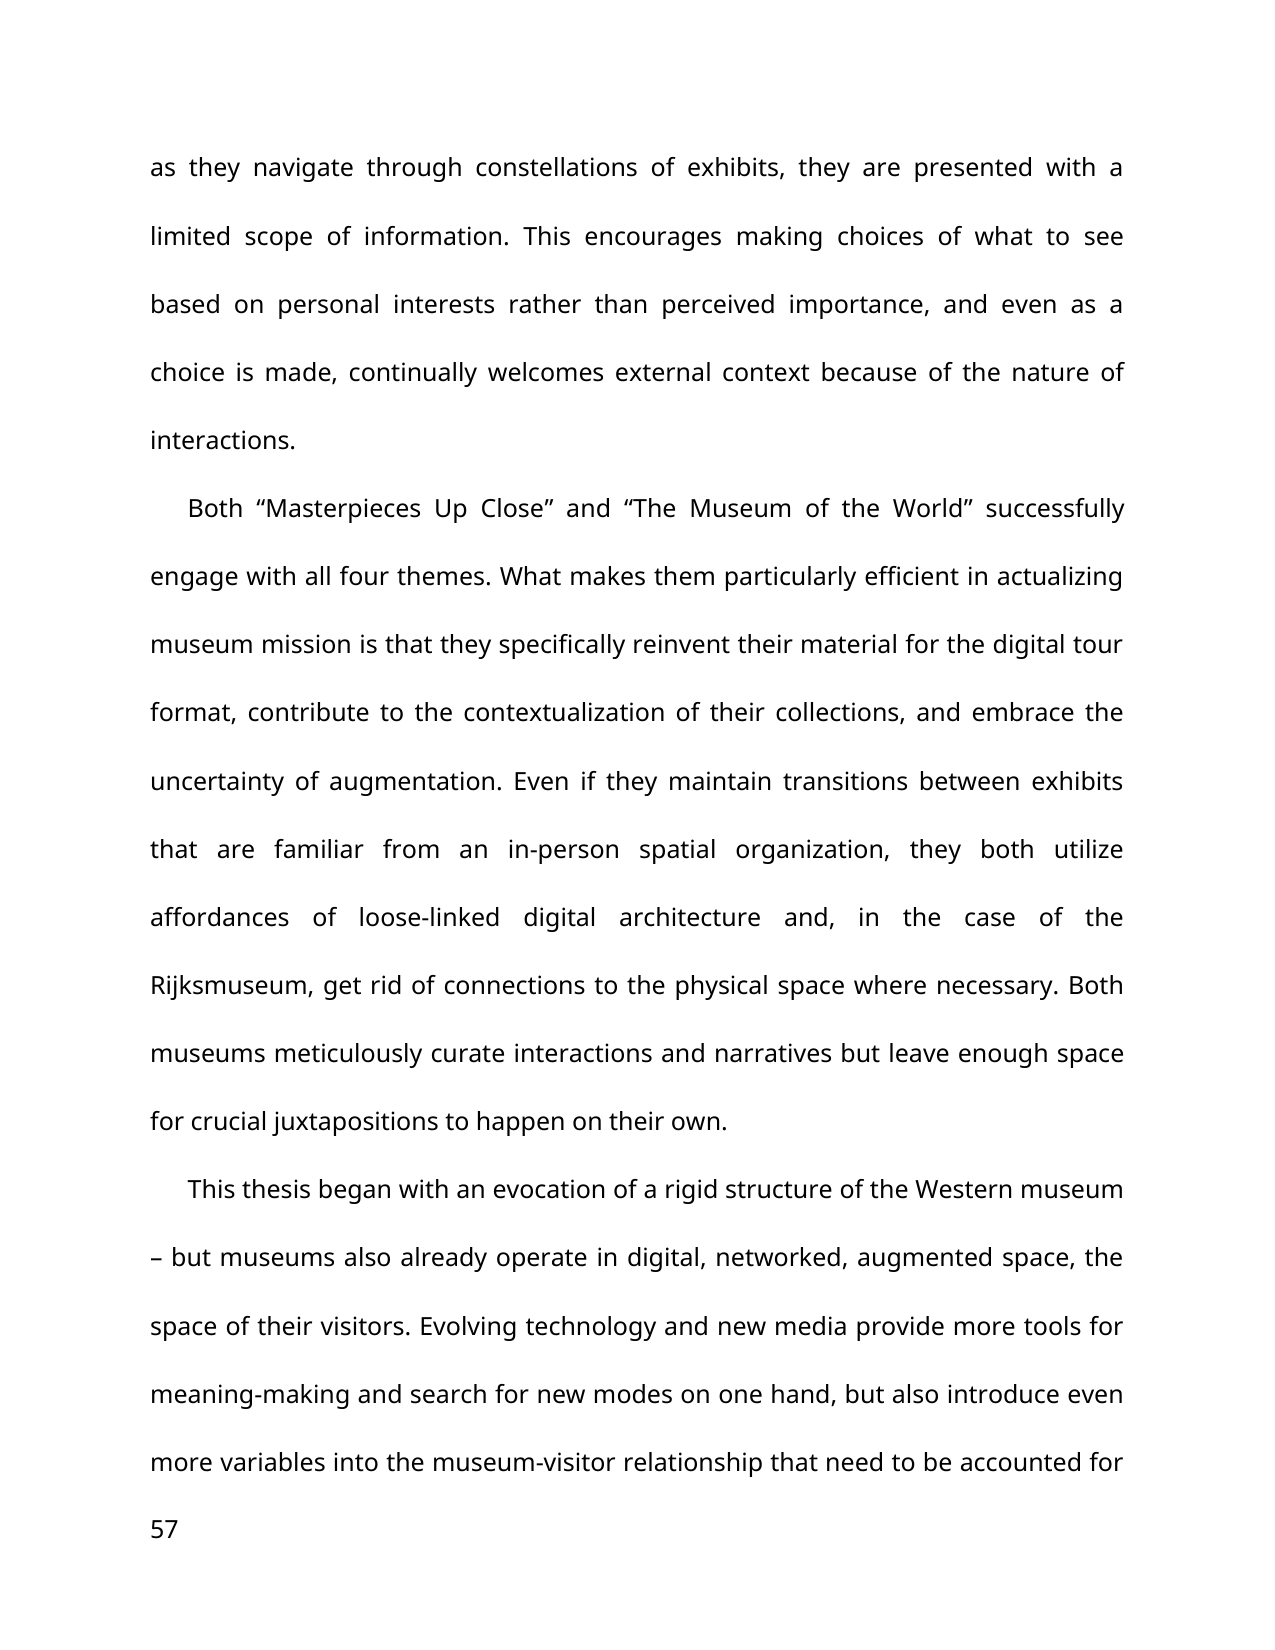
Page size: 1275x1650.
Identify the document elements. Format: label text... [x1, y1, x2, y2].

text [150, 1172, 1125, 1478]
text Both “Masterpieces Up Close” and “The Museum of the World” successfully engage with all four themes. What makes them particularly efficient in actualizing museum mission is that they specifically reinvent their material for the digital tour format, contribute to the contextualization of their collections, and embrace the uncertainty of augmentation. Even if they maintain transitions between exhibits that are familiar from an in-person spatial organization, they both utilize affordances of loose-linked digital architecture and, in the case of the Rijksmuseum, get rid of connections to the physical space where necessary. Both museums meticulously curate interactions and narratives but leave enough space for crucial juxtapositions to happen on their own. [150, 491, 1125, 1138]
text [150, 150, 1125, 457]
